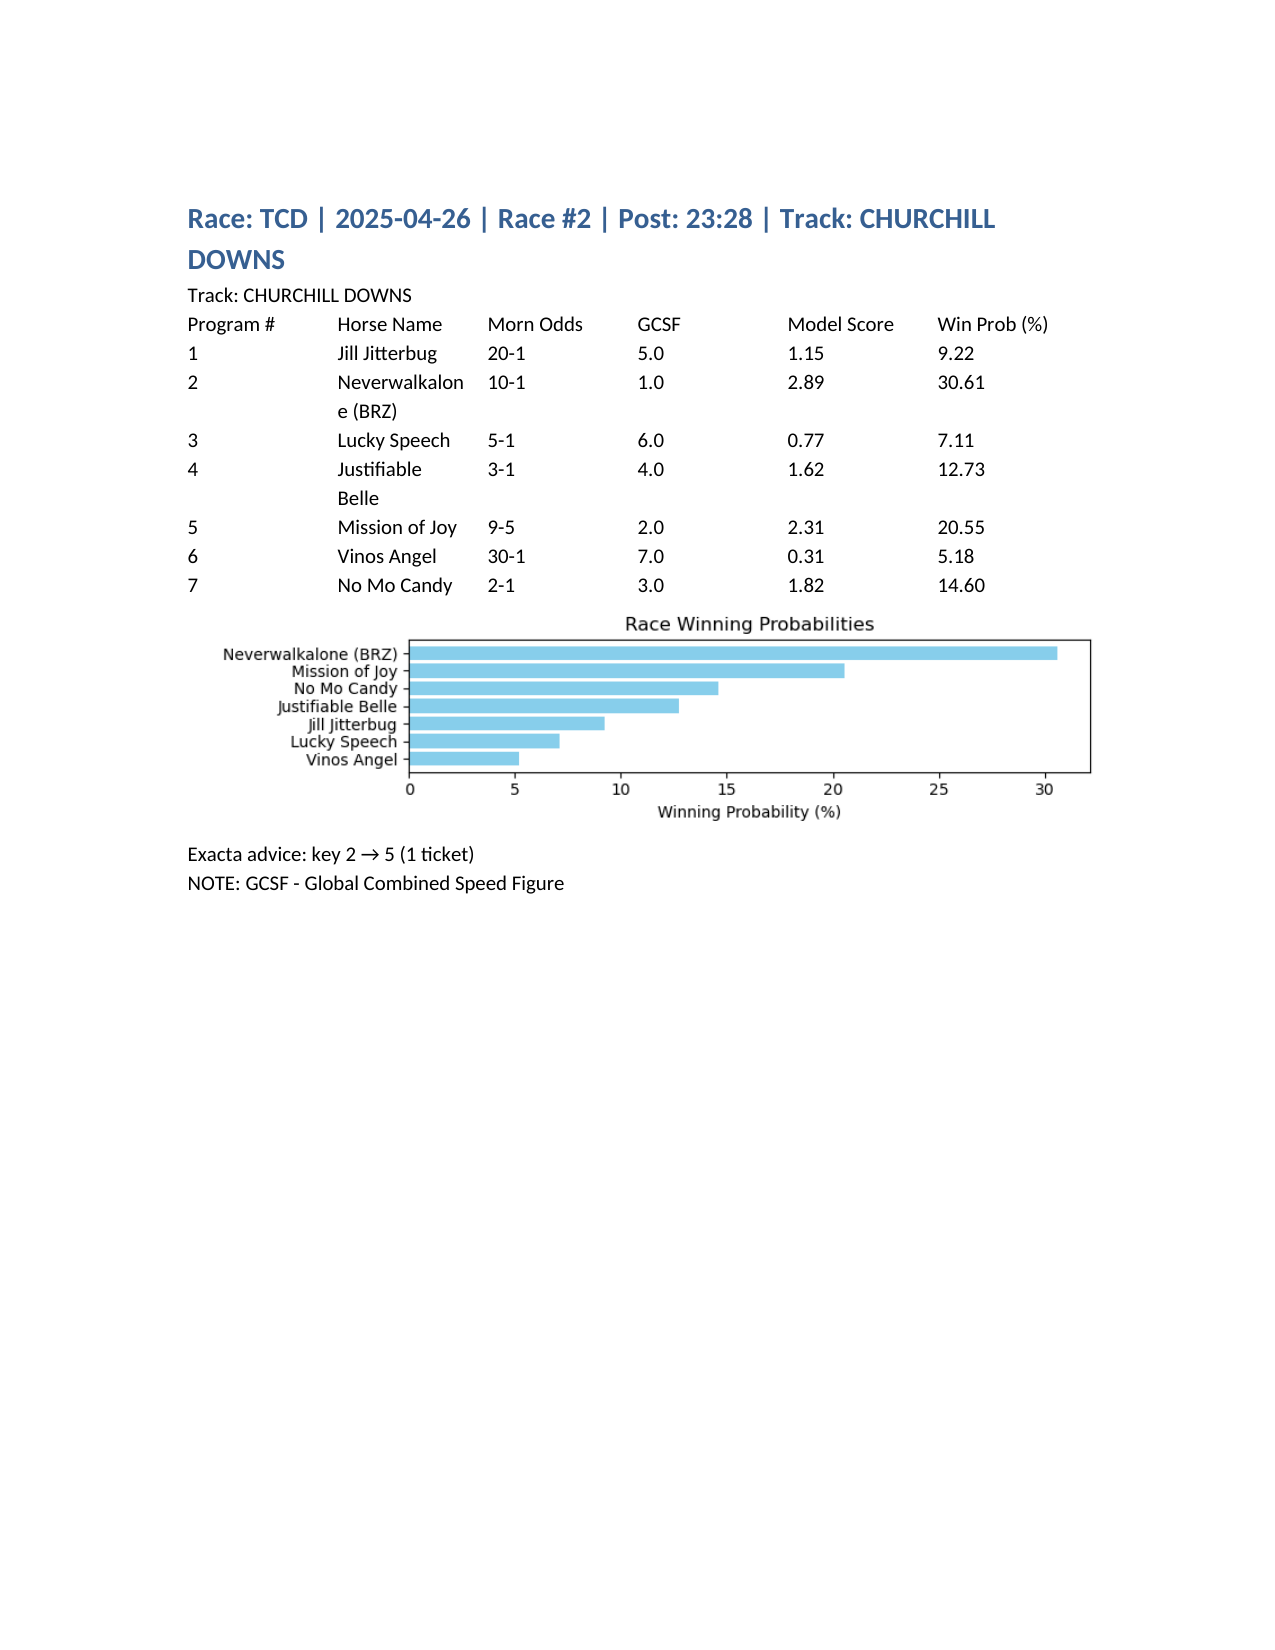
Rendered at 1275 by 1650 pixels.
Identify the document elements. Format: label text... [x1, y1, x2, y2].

text Exacta advice: key 2 → 5 (1 ticket) [187, 841, 1087, 866]
picture [206, 601, 1107, 838]
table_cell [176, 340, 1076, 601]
subtitle Race: TCD | 2025-04-26 | Race #2 | Post: 23:28 | Track: CHURCHILL DOWNS [187, 200, 1087, 277]
text Track: CHURCHILL DOWNS [187, 282, 1087, 307]
text NOTE: GCSF - Global Combined Speed Figure [187, 870, 1087, 896]
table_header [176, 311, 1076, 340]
